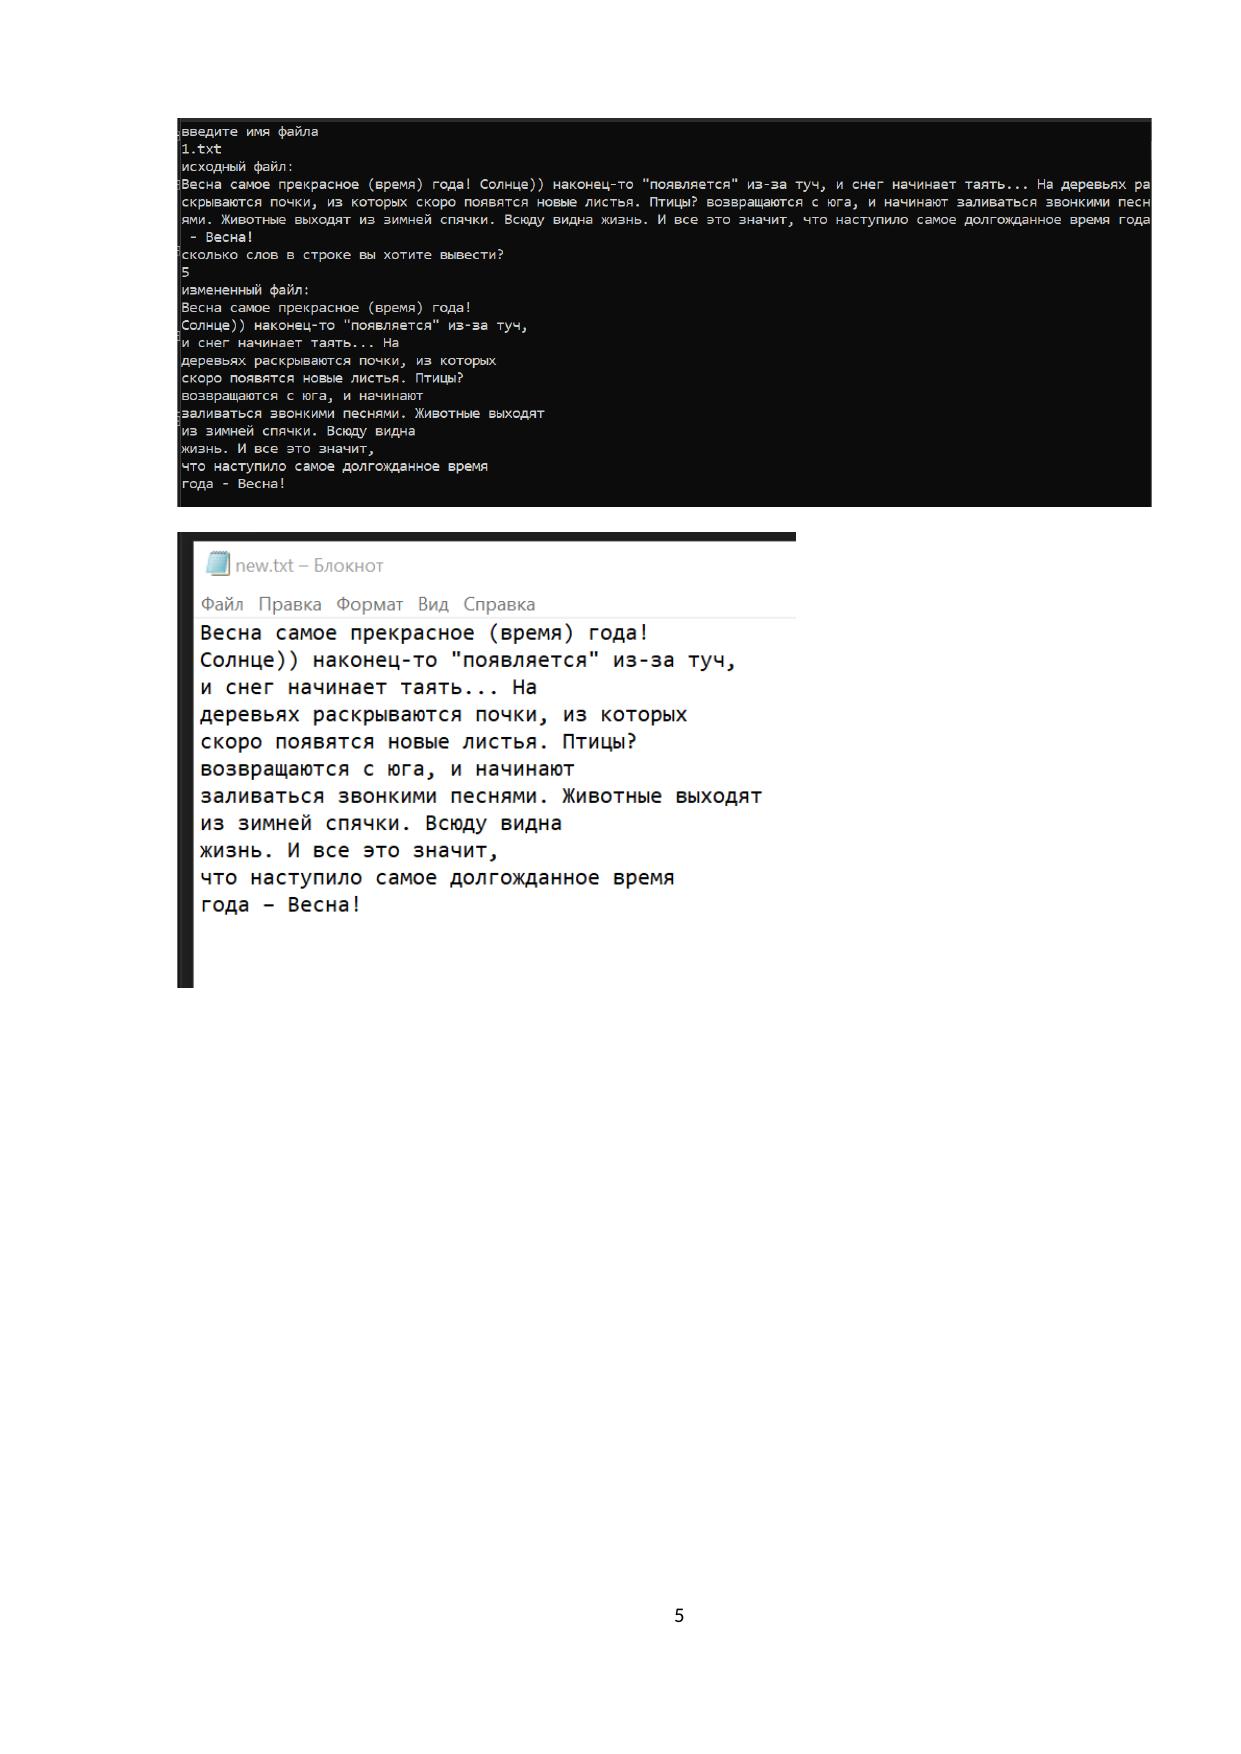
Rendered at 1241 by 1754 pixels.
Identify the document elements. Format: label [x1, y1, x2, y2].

picture [177, 118, 1152, 507]
picture [177, 532, 796, 988]
